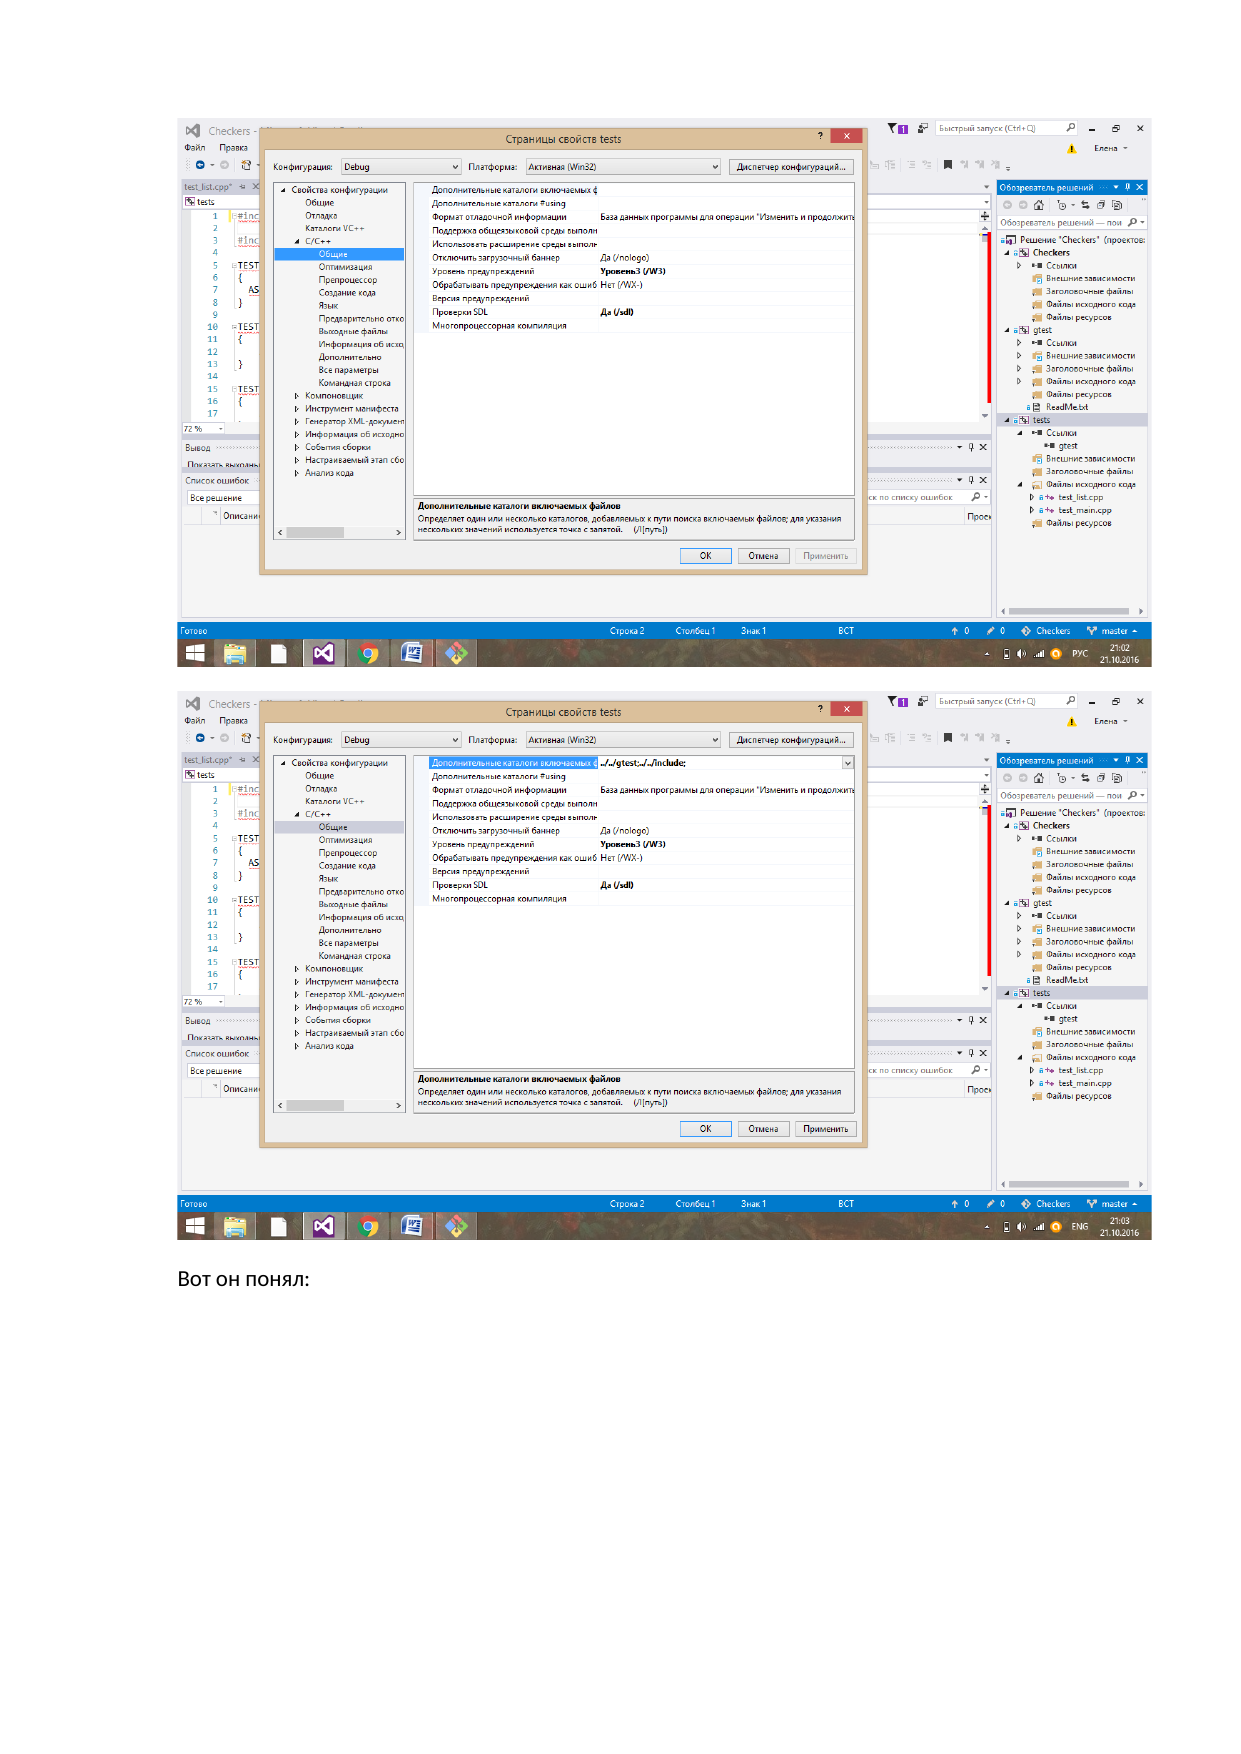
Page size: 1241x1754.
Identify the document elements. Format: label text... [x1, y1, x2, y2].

picture [177, 118, 1152, 667]
picture [177, 691, 1152, 1240]
text Вот он понял: [177, 1264, 1152, 1292]
